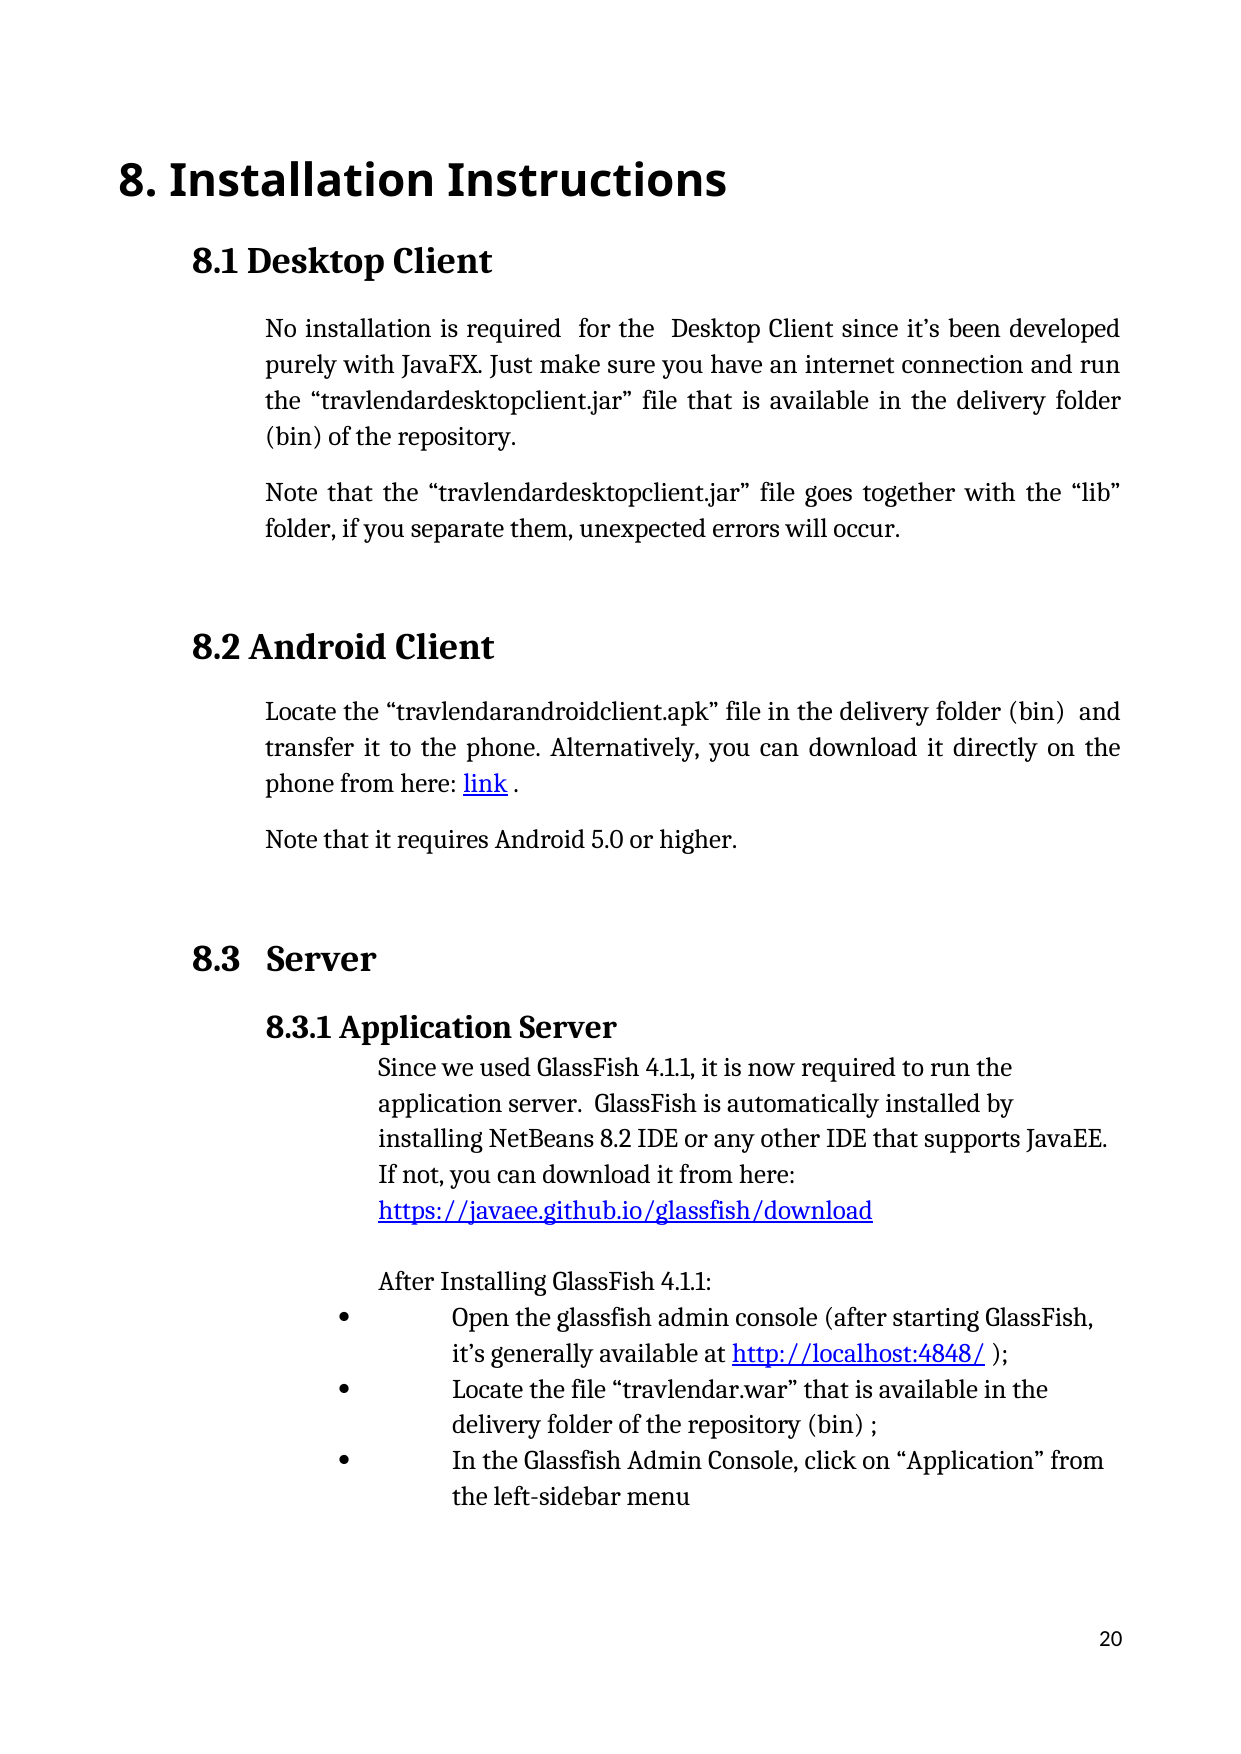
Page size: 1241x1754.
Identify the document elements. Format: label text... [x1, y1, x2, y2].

text No installation is required for the Desktop Client since it’s been developed purely with JavaFX. Just make sure you have an internet connection and run the “travlendardesktopclient.jar” file that is available in the delivery folder (bin) of the repository. [265, 313, 1122, 452]
list Server [192, 938, 1122, 981]
text 8.3.1 Application Server [266, 1008, 1122, 1046]
list Locate the file “travlendar.war” that is available in the delivery folder of the repository (bin) ; [339, 1374, 1122, 1441]
list After Installing GlassFish 4.1.1: [378, 1231, 1122, 1298]
text 8.2 Android Client [118, 626, 1122, 669]
list In the Glassfish Admin Console, click on “Application” from the left-sidebar menu [339, 1445, 1122, 1512]
list Since we used GlassFish 4.1.1, it is now required to run the application server. GlassFish is automatically installed by installing NetBeans 8.2 IDE or any other IDE that supports JavaEE. If not, you can download it from here: https://javaee.github.io/glassfish/download [378, 1052, 1122, 1226]
text Locate the “travlendarandroidclient.apk” file in the delivery folder (bin) and transfer it to the phone. Alternatively, you can download it directly on the phone from here: link . [265, 696, 1122, 799]
text Note that the “travlendardesktopclient.jar” file goes together with the “lib” folder, if you separate them, unexpected errors will occur. [265, 477, 1122, 544]
text Note that it requires Android 5.0 or higher. [265, 824, 1122, 856]
text 8. Installation Instructions [118, 148, 1122, 210]
list Open the glassfish admin console (after starting GlassFish, it’s generally available at http://localhost:4848/ ); [339, 1302, 1122, 1369]
text 8.1 Desktop Client [118, 240, 1122, 283]
